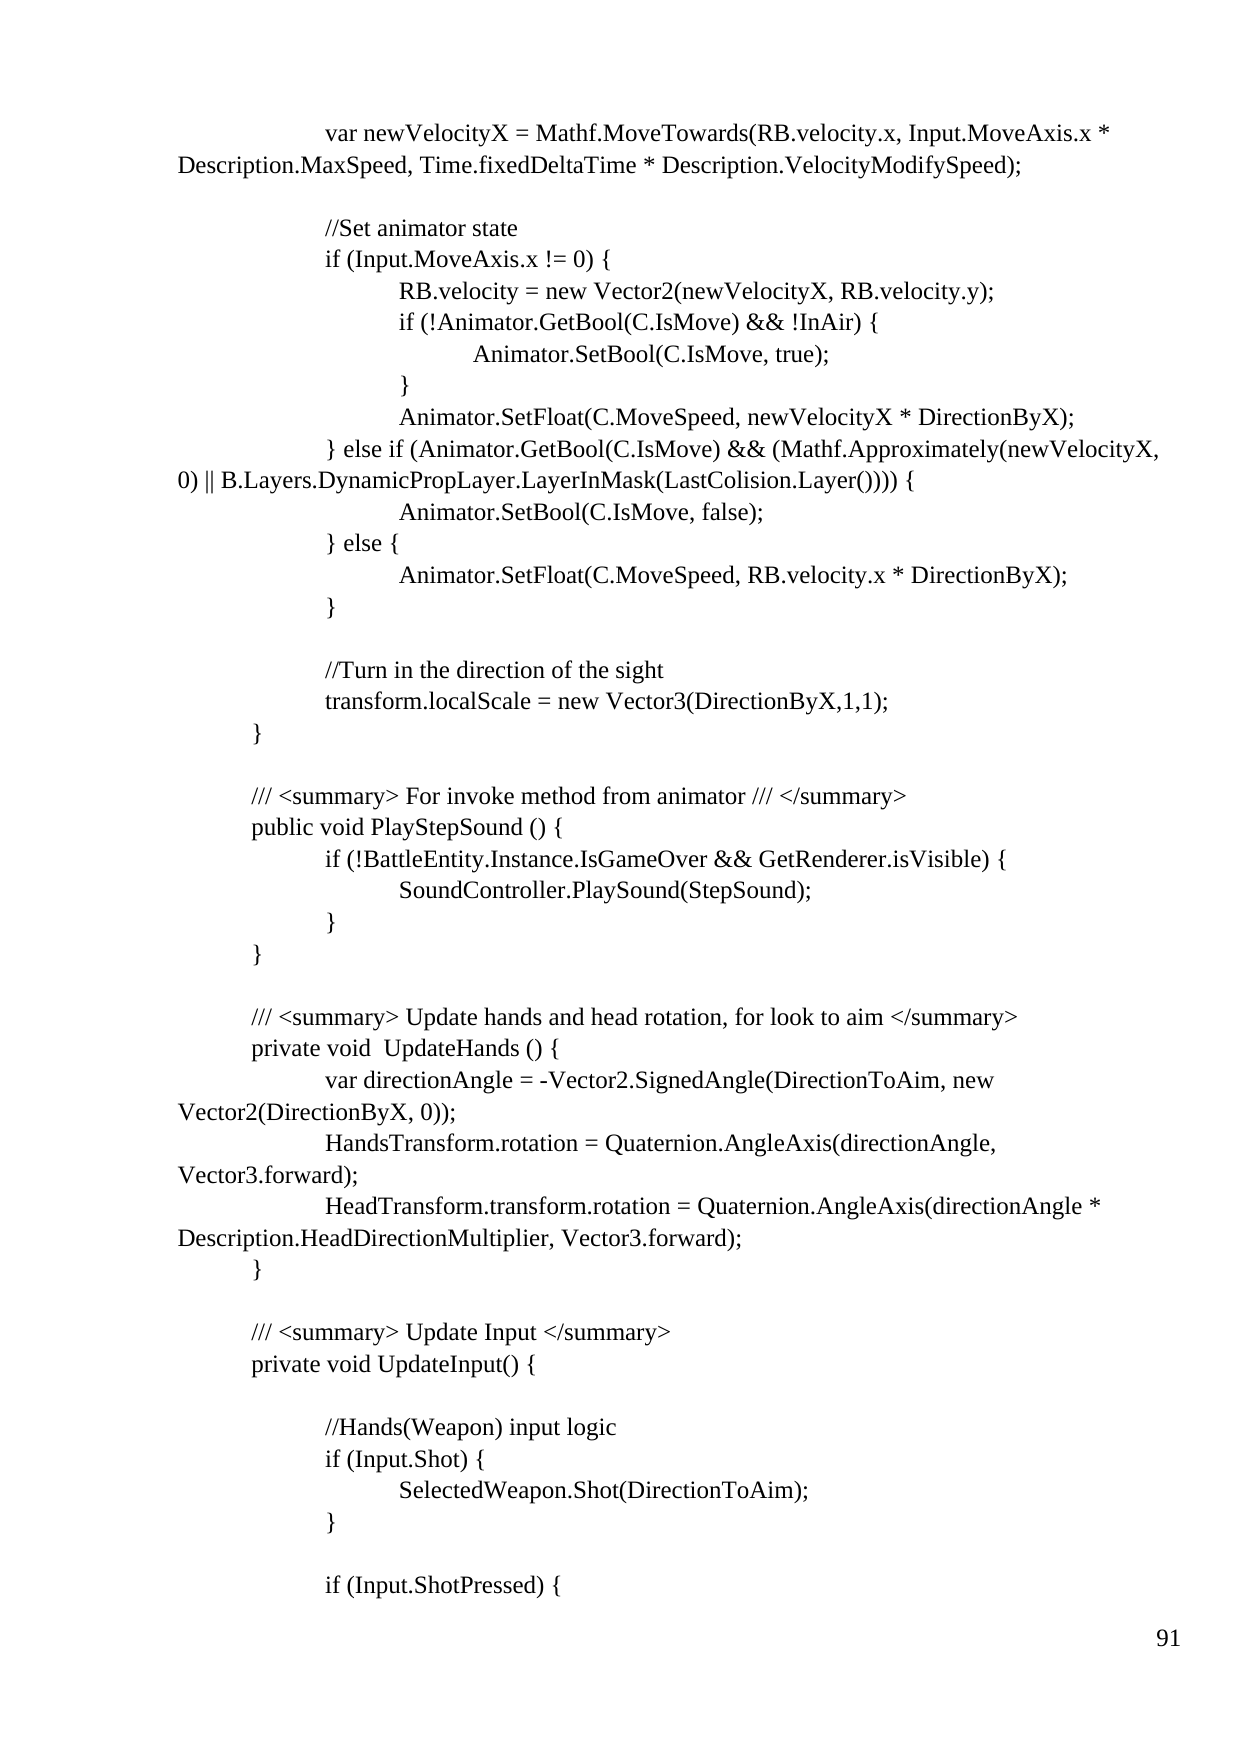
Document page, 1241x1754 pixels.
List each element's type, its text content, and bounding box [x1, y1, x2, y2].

text } [177, 371, 1181, 399]
text } [177, 907, 1181, 936]
text } [177, 592, 1181, 620]
text } [177, 939, 1181, 967]
text public void PlayStepSound () { [177, 812, 1181, 841]
text transform.localScale = new Vector3(DirectionByX,1,1); [177, 686, 1181, 715]
text Animator.SetFloat(C.MoveSpeed, newVelocityX * DirectionByX); [177, 402, 1181, 431]
text Animator.SetBool(C.IsMove, true); [177, 339, 1181, 368]
text /// <summary> Update Input </summary> [177, 1317, 1181, 1346]
text private void UpdateHands () { [177, 1033, 1181, 1062]
text private void UpdateInput() { [177, 1349, 1181, 1378]
text RB.velocity = new Vector2(newVelocityX, RB.velocity.y); [177, 276, 1181, 305]
text //Turn in the direction of the sight [177, 655, 1181, 683]
text Animator.SetBool(C.IsMove, false); [177, 497, 1181, 526]
text if (Input.MoveAxis.x != 0) { [177, 244, 1181, 273]
text if (!BattleEntity.Instance.IsGameOver && GetRenderer.isVisible) { [177, 844, 1181, 873]
text HandsTransform.rotation = Quaternion.AngleAxis(directionAngle, Vector3.forward); [177, 1128, 1181, 1188]
text SoundController.PlaySound(StepSound); [177, 876, 1181, 904]
text /// <summary> Update hands and head rotation, for look to aim </summary> [177, 1002, 1181, 1031]
text if (!Animator.GetBool(C.IsMove) && !InAir) { [177, 307, 1181, 336]
text HeadTransform.transform.rotation = Quaternion.AngleAxis(directionAngle * Description.HeadDirectionMultiplier, Vector3.forward); [177, 1191, 1181, 1252]
text var newVelocityX = Mathf.MoveTowards(RB.velocity.x, Input.MoveAxis.x * Description.MaxSpeed, Time.fixedDeltaTime * Description.VelocityModifySpeed); [177, 118, 1181, 178]
text } [177, 1507, 1181, 1536]
text var directionAngle = -Vector2.SignedAngle(DirectionToAim, new Vector2(DirectionByX, 0)); [177, 1065, 1181, 1125]
text //Hands(Weapon) input logic [177, 1412, 1181, 1441]
text //Set animator state [177, 213, 1181, 242]
text if (Input.ShotPressed) { [177, 1570, 1181, 1599]
text /// <summary> For invoke method from animator /// </summary> [177, 781, 1181, 810]
text } else if (Animator.GetBool(C.IsMove) && (Mathf.Approximately(newVelocityX, 0) || B.Layers.DynamicPropLayer.LayerInMask(LastColision.Layer()))) { [177, 434, 1181, 494]
text Animator.SetFloat(C.MoveSpeed, RB.velocity.x * DirectionByX); [177, 560, 1181, 589]
text } [177, 1254, 1181, 1283]
text SelectedWeapon.Shot(DirectionToAim); [177, 1475, 1181, 1504]
text } else { [177, 528, 1181, 557]
text if (Input.Shot) { [177, 1444, 1181, 1472]
text } [177, 718, 1181, 747]
